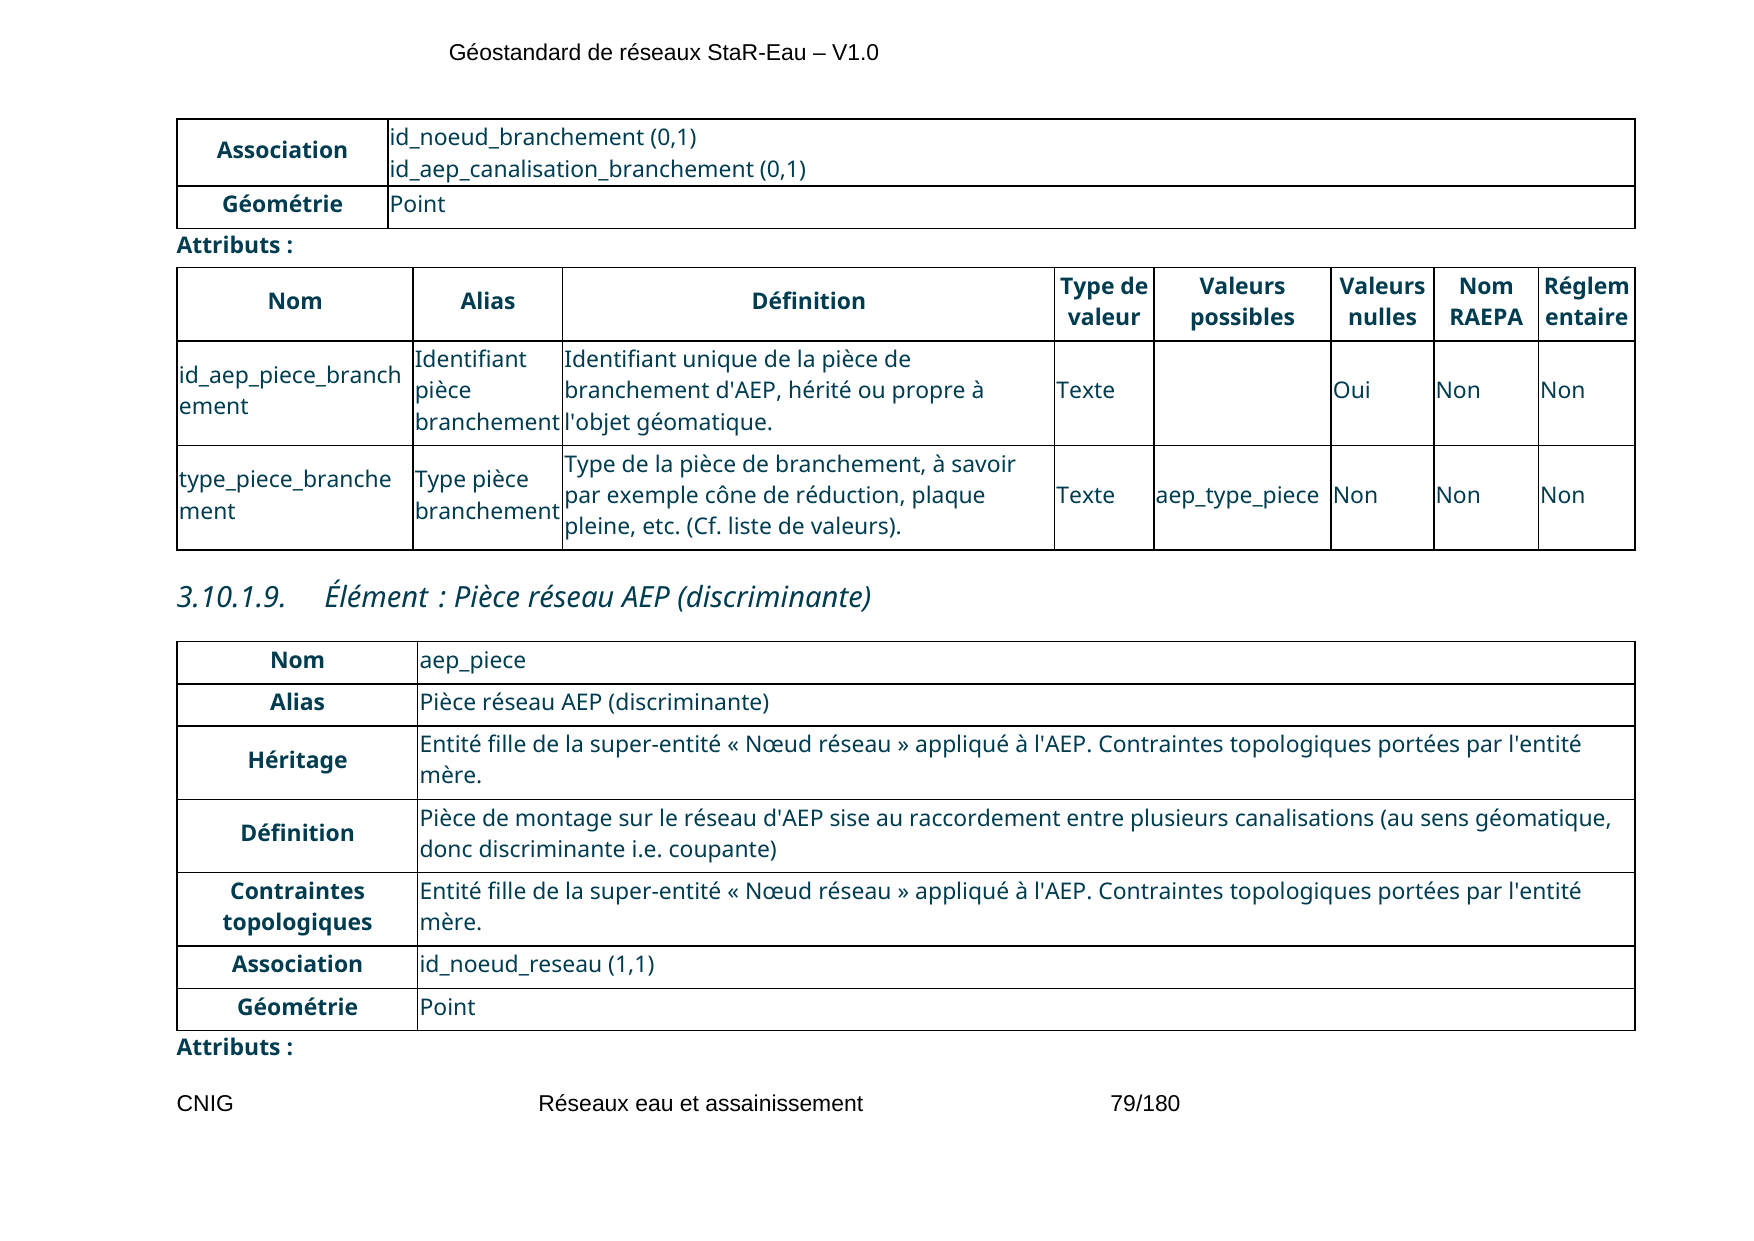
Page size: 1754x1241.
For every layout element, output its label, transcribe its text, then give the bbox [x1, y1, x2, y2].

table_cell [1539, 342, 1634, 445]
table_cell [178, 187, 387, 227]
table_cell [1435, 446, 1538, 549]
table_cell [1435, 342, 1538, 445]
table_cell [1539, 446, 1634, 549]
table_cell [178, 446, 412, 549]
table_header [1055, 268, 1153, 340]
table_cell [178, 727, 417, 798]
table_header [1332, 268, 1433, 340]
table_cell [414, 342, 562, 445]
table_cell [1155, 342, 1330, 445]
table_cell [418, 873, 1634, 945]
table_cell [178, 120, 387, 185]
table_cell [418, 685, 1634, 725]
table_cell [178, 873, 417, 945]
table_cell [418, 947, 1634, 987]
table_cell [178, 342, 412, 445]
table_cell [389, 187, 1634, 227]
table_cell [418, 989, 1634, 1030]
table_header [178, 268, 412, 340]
subtitle Élément : Pièce réseau AEP (discriminante) [176, 576, 1636, 616]
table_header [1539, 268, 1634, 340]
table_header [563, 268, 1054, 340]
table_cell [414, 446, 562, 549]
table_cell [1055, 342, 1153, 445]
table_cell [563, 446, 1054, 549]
text Attributs : [176, 1031, 1636, 1062]
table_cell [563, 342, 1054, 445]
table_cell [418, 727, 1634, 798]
text Attributs : [176, 229, 1636, 260]
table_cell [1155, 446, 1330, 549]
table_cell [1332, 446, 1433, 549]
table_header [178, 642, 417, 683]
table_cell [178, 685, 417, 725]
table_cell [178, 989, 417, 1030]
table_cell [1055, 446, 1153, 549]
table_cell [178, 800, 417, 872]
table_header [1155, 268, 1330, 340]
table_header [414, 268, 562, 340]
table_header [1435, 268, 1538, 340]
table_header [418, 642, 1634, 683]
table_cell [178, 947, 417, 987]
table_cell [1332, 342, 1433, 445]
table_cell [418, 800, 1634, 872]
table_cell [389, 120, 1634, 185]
